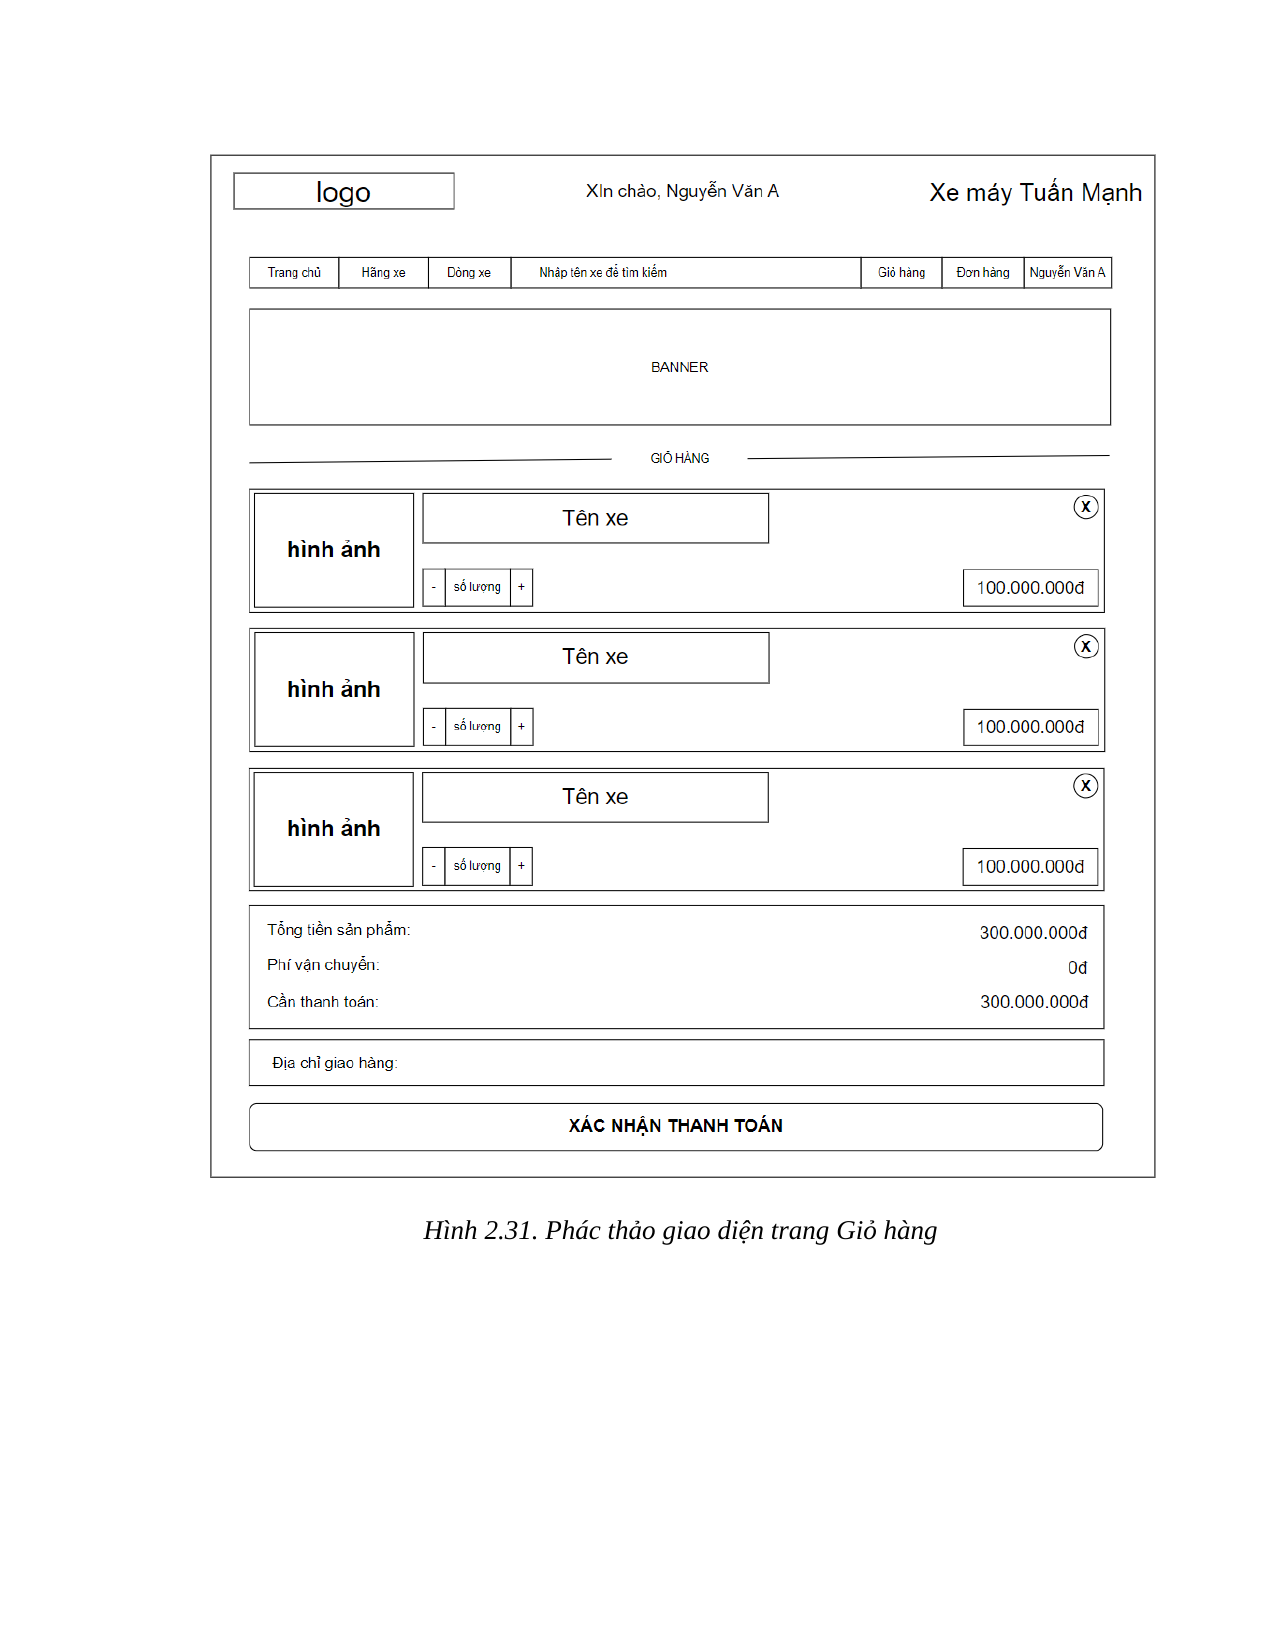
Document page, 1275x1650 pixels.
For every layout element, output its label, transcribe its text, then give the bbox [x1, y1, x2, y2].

picture [206, 147, 1157, 1181]
